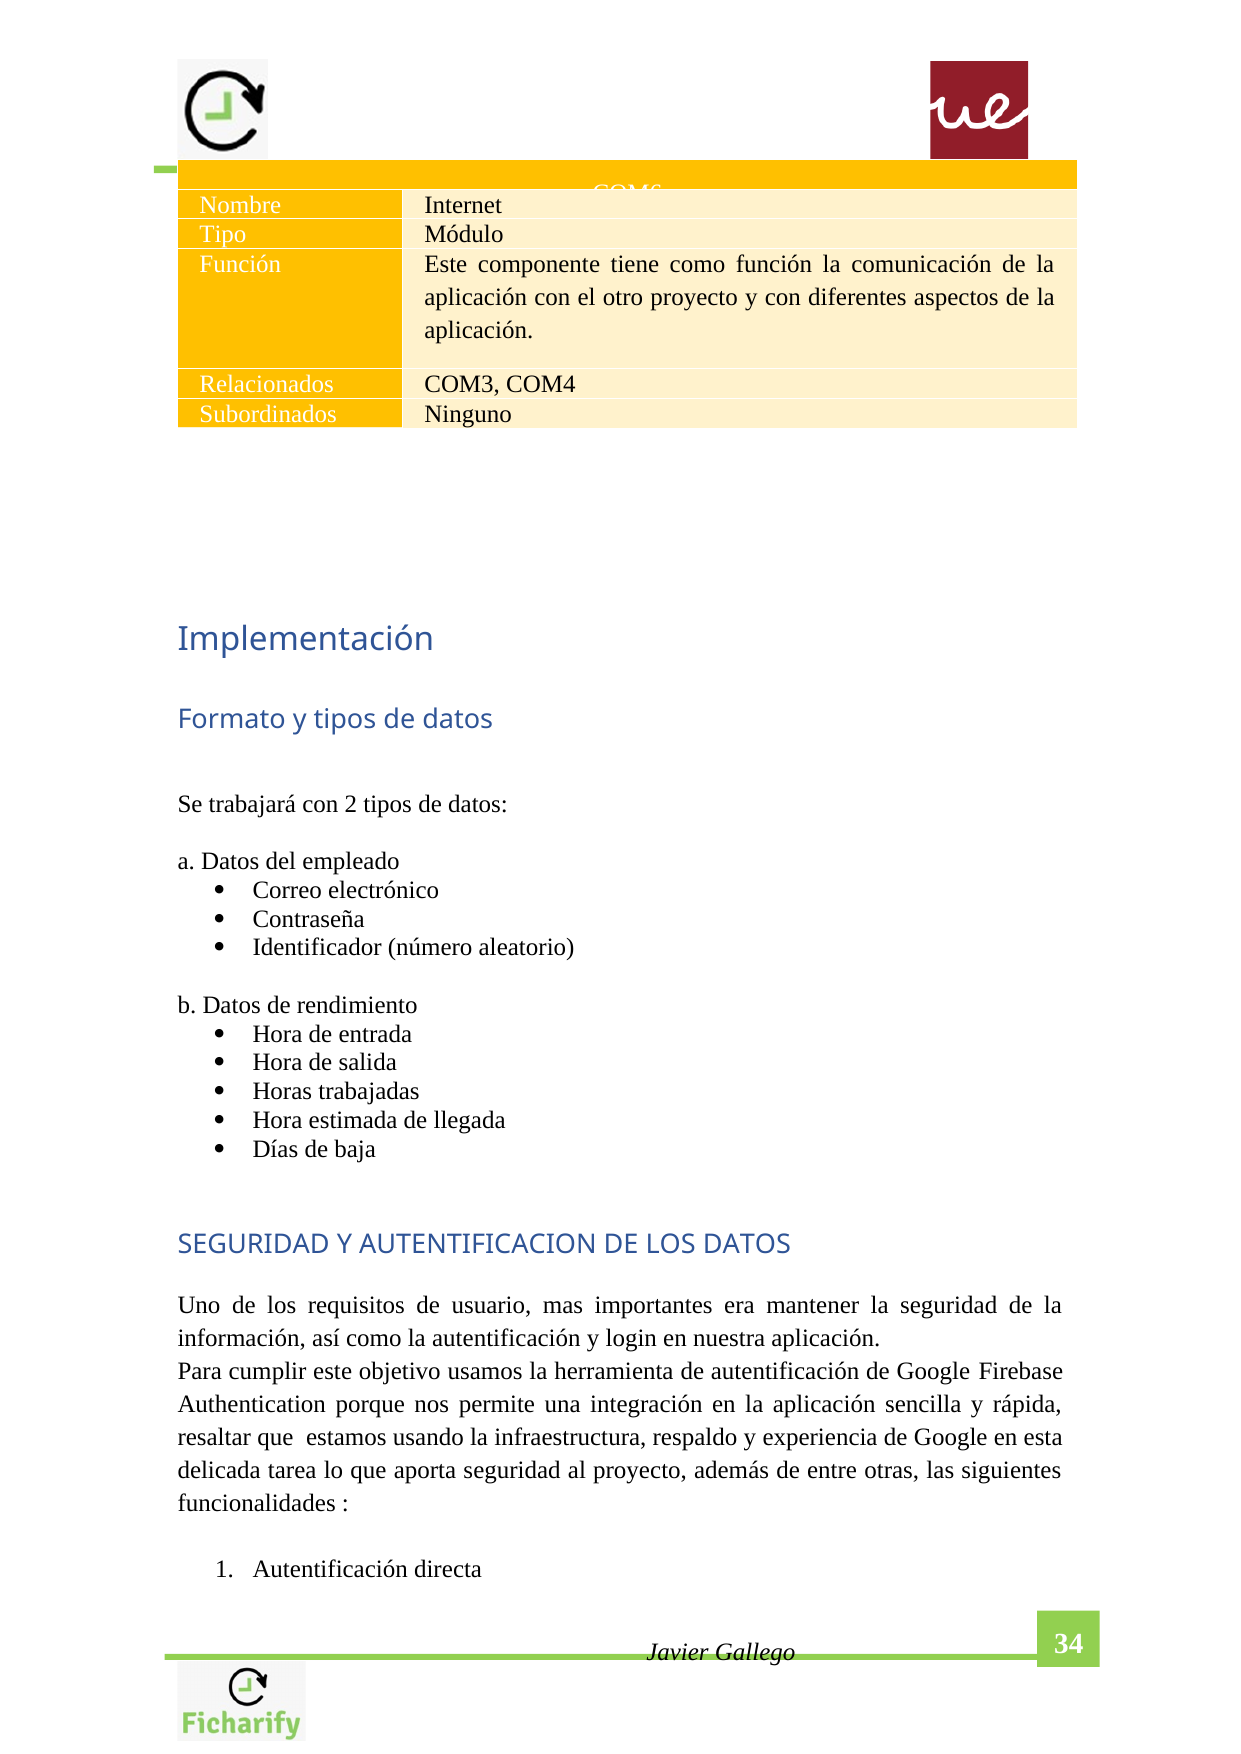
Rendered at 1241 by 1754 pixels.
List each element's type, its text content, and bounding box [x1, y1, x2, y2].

picture [177, 1661, 306, 1741]
text a. Datos del empleado [177, 817, 1063, 875]
picture [177, 59, 268, 159]
list Horas trabajadas [215, 1076, 1063, 1105]
list Hora de entrada [215, 1019, 1063, 1047]
text Para cumplir este objetivo usamos la herramienta de autentificación de Google Firebase Authentication porque nos permite una integración en la aplicación sencilla y rápida, resaltar que estamos usando la infraestructura, respaldo y experiencia de Google en esta delicada tarea lo que aporta seguridad al proyecto, además de entre otras, las siguientes funcionalidades : [177, 1356, 1063, 1517]
subtitle SEGURIDAD Y AUTENTIFICACION DE LOS DATOS [177, 1224, 1063, 1261]
table_cell Subordinados [178, 399, 402, 427]
table_cell Ninguno [403, 399, 1077, 427]
table_cell COM3, COM4 [403, 369, 1077, 398]
table_cell Nombre [178, 190, 402, 218]
table_cell Este componente tiene como función la comunicación de la aplicación con el otro proyecto y con diferentes aspectos de la aplicación. [403, 249, 1077, 368]
list Autentificación directa [215, 1554, 1063, 1583]
list Identificador (número aleatorio) [215, 932, 1063, 961]
list Días de baja [215, 1134, 1063, 1162]
list Correo electrónico [215, 875, 1063, 904]
list Contraseña [215, 904, 1063, 932]
list Hora de salida [215, 1047, 1063, 1076]
text Se trabajará con 2 tipos de datos: [177, 789, 1063, 817]
table_cell Tipo [178, 219, 402, 248]
subtitle Implementación [177, 614, 1063, 660]
text Uno de los requisitos de usuario, mas importantes era mantener la seguridad de la información, así como la autentificación y login en nuestra aplicación. [177, 1290, 1063, 1351]
table_cell Módulo [403, 219, 1077, 248]
table_cell Función [178, 249, 402, 368]
list Hora estimada de llegada [215, 1105, 1063, 1134]
text b. Datos de rendimiento [177, 990, 1063, 1019]
subtitle Formato y tipos de datos [177, 700, 1063, 737]
table_cell Relacionados [178, 369, 402, 398]
table_cell Internet [403, 190, 1077, 218]
table_header COM6 [178, 160, 1077, 189]
picture [930, 61, 1029, 159]
